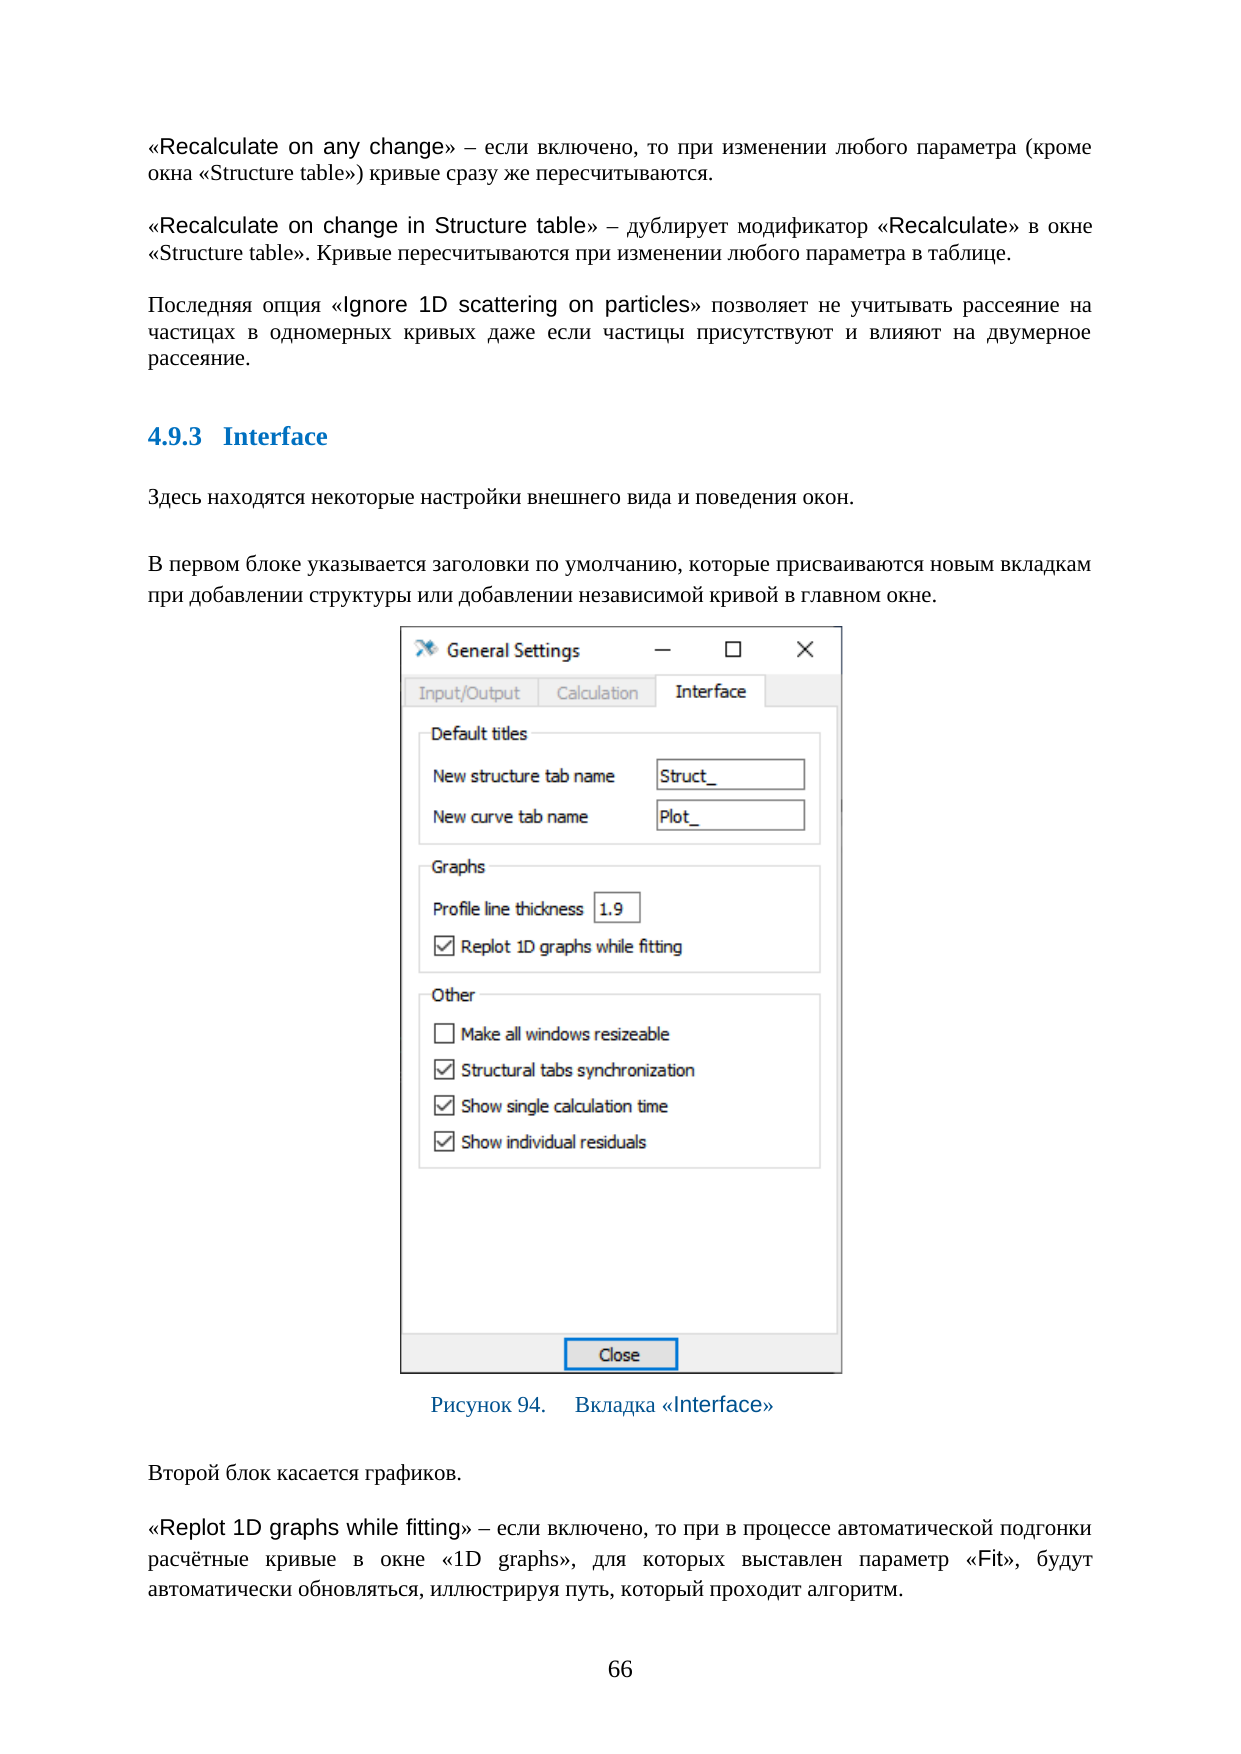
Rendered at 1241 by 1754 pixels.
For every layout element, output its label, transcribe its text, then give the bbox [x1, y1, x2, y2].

text Второй блок касается графиков. [148, 1459, 1093, 1485]
picture [400, 626, 843, 1374]
text «Recalculate on change in Structure table» – дублирует модификатор «Recalculate» в окне «Structure table». Кривые пересчитываются при изменении любого параметра в таблице. [148, 212, 1093, 265]
subtitle Interface [148, 420, 1093, 452]
text В первом блоке указывается заголовки по умолчанию, которые присваиваются новым вкладкам при добавлении структуры или добавлении независимой кривой в главном окне. [148, 551, 1093, 607]
text «Recalculate on any change» – если включено, то при изменении любого параметра (кроме окна «Structure table») кривые сразу же пересчитываются. [148, 133, 1093, 186]
text Здесь находятся некоторые настройки внешнего вида и поведения окон. [148, 483, 1093, 509]
text Последняя опция «Ignore 1D scattering on particles» позволяет не учитывать рассеяние на частицах в одномерных кривых даже если частицы присутствуют и влияют на двумерное рассеяние. [148, 291, 1093, 370]
text «Replot 1D graphs while fitting» – если включено, то при в процессе автоматической подгонки расчётные кривые в окне «1D graphs», для которых выставлен параметр «Fit», будут автоматически обновляться, иллюстрируя путь, который проходит алгоритм. [148, 1514, 1093, 1601]
